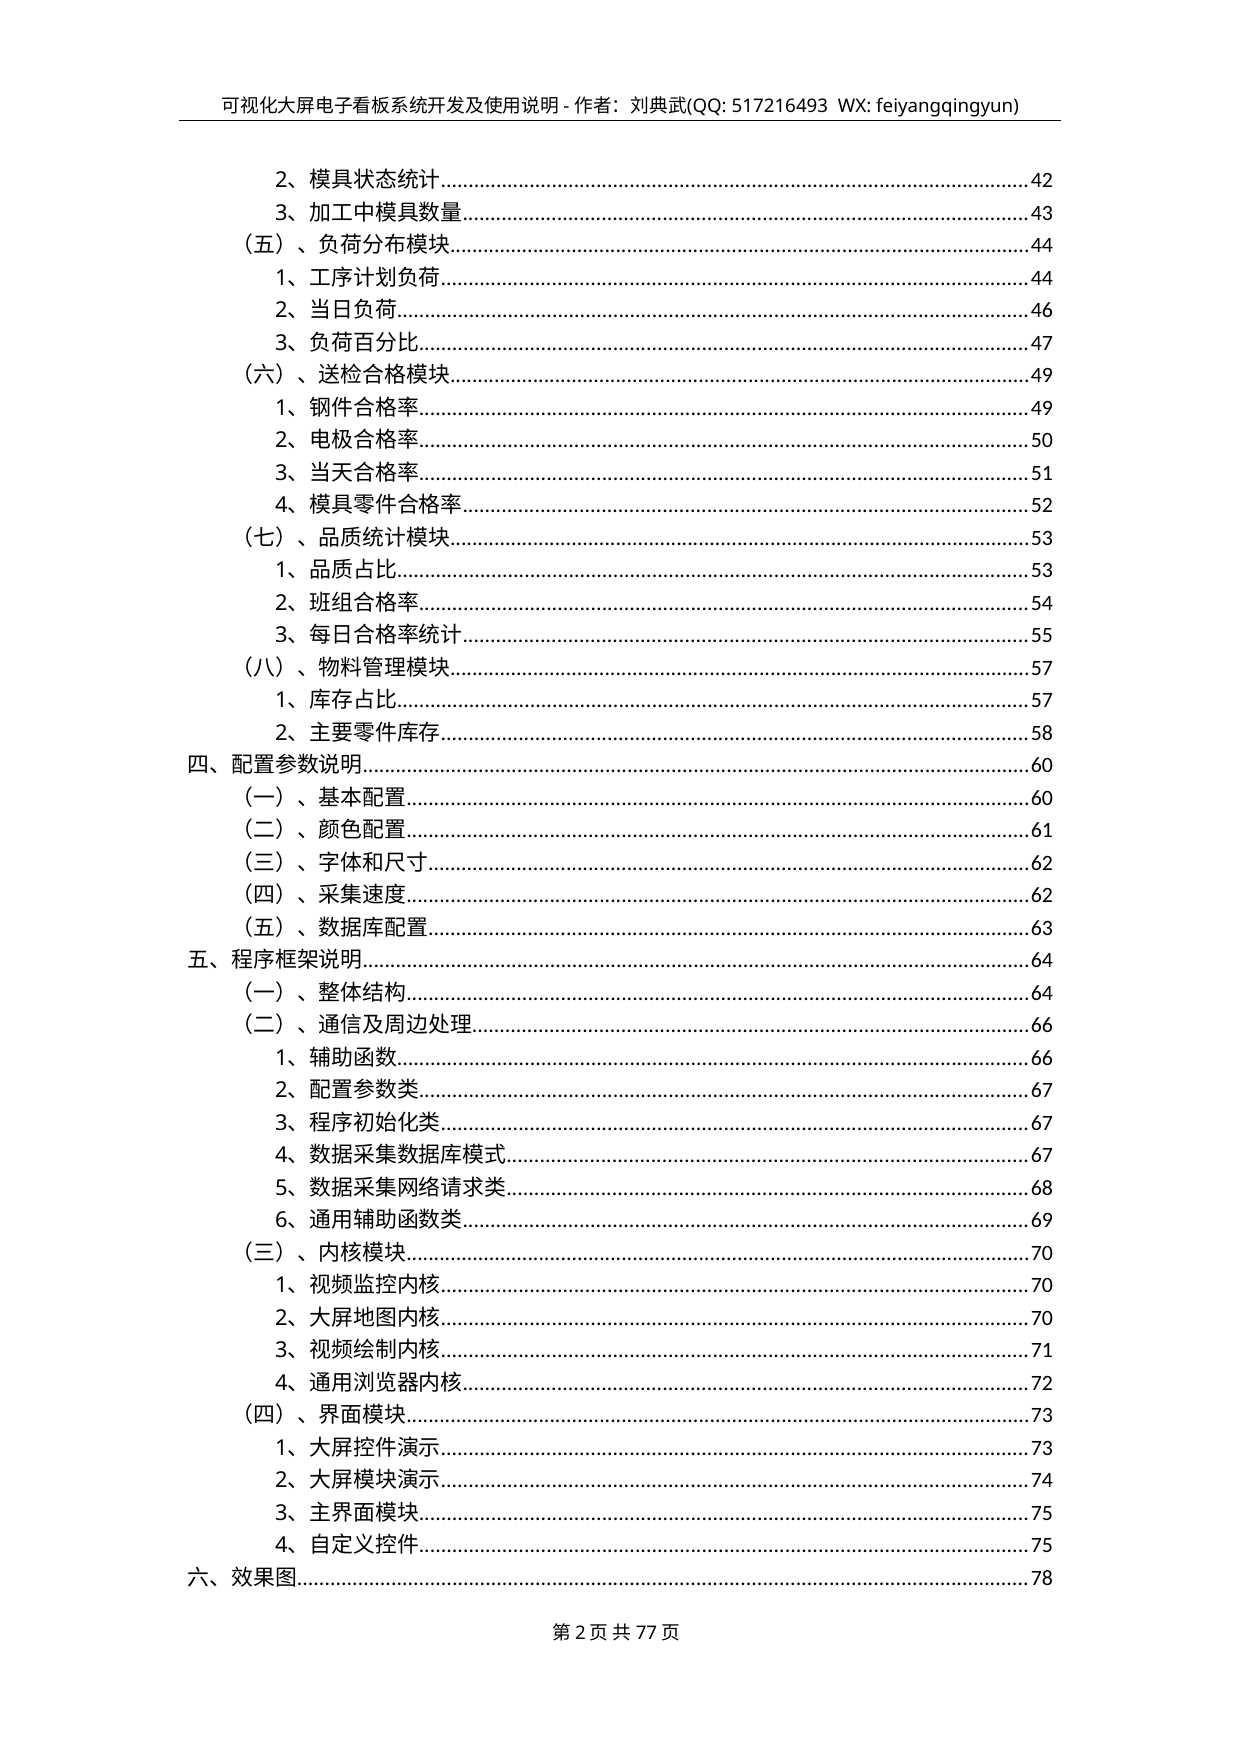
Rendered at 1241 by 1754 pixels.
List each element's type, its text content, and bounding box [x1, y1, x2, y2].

text （三）、内核模块 70 [231, 1234, 1053, 1267]
text 3、视频绘制内核 71 [275, 1332, 1053, 1364]
text 2、配置参数类 67 [275, 1072, 1053, 1104]
text （五）、数据库配置 63 [231, 909, 1053, 942]
text 2、班组合格率 54 [275, 584, 1053, 617]
text 3、当天合格率 51 [275, 454, 1053, 487]
text 2、当日负荷 46 [275, 292, 1053, 324]
text 1、辅助函数 66 [275, 1039, 1053, 1072]
text （六）、送检合格模块 49 [231, 357, 1053, 389]
text 1、品质占比 53 [275, 552, 1053, 584]
text 3、负荷百分比 47 [275, 324, 1053, 357]
text （七）、品质统计模块 53 [231, 519, 1053, 552]
text 五、程序框架说明 64 [187, 942, 1053, 974]
text 2、主要零件库存 58 [275, 714, 1053, 747]
text 4、自定义控件 75 [275, 1527, 1053, 1559]
text 1、钢件合格率 49 [275, 389, 1053, 422]
text 6、通用辅助函数类 69 [275, 1202, 1053, 1234]
text 4、数据采集数据库模式 67 [275, 1137, 1053, 1169]
text 1、工序计划负荷 44 [275, 259, 1053, 292]
text （五）、负荷分布模块 44 [231, 227, 1053, 259]
text 3、主界面模块 75 [275, 1494, 1053, 1527]
text 2、大屏地图内核 70 [275, 1299, 1053, 1332]
text 5、数据采集网络请求类 68 [275, 1169, 1053, 1202]
text 2、大屏模块演示 74 [275, 1462, 1053, 1494]
text 四、配置参数说明 60 [187, 747, 1053, 779]
text 1、库存占比 57 [275, 682, 1053, 714]
text （四）、采集速度 62 [231, 877, 1053, 909]
text （三）、字体和尺寸 62 [231, 844, 1053, 877]
text （二）、通信及周边处理 66 [231, 1007, 1053, 1039]
text 1、视频监控内核 70 [275, 1267, 1053, 1299]
text 3、每日合格率统计 55 [275, 617, 1053, 649]
text 4、通用浏览器内核 72 [275, 1364, 1053, 1397]
text （一）、整体结构 64 [231, 974, 1053, 1007]
text 六、效果图 78 [187, 1559, 1053, 1592]
text （一）、基本配置 60 [231, 779, 1053, 812]
text 3、程序初始化类 67 [275, 1104, 1053, 1137]
text 4、模具零件合格率 52 [275, 487, 1053, 519]
text 1、大屏控件演示 73 [275, 1429, 1053, 1462]
text （二）、颜色配置 61 [231, 812, 1053, 844]
text （八）、物料管理模块 57 [231, 649, 1053, 682]
text 3、加工中模具数量 43 [275, 194, 1053, 227]
text 2、模具状态统计 42 [275, 162, 1053, 194]
text 2、电极合格率 50 [275, 422, 1053, 454]
text （四）、界面模块 73 [231, 1397, 1053, 1429]
